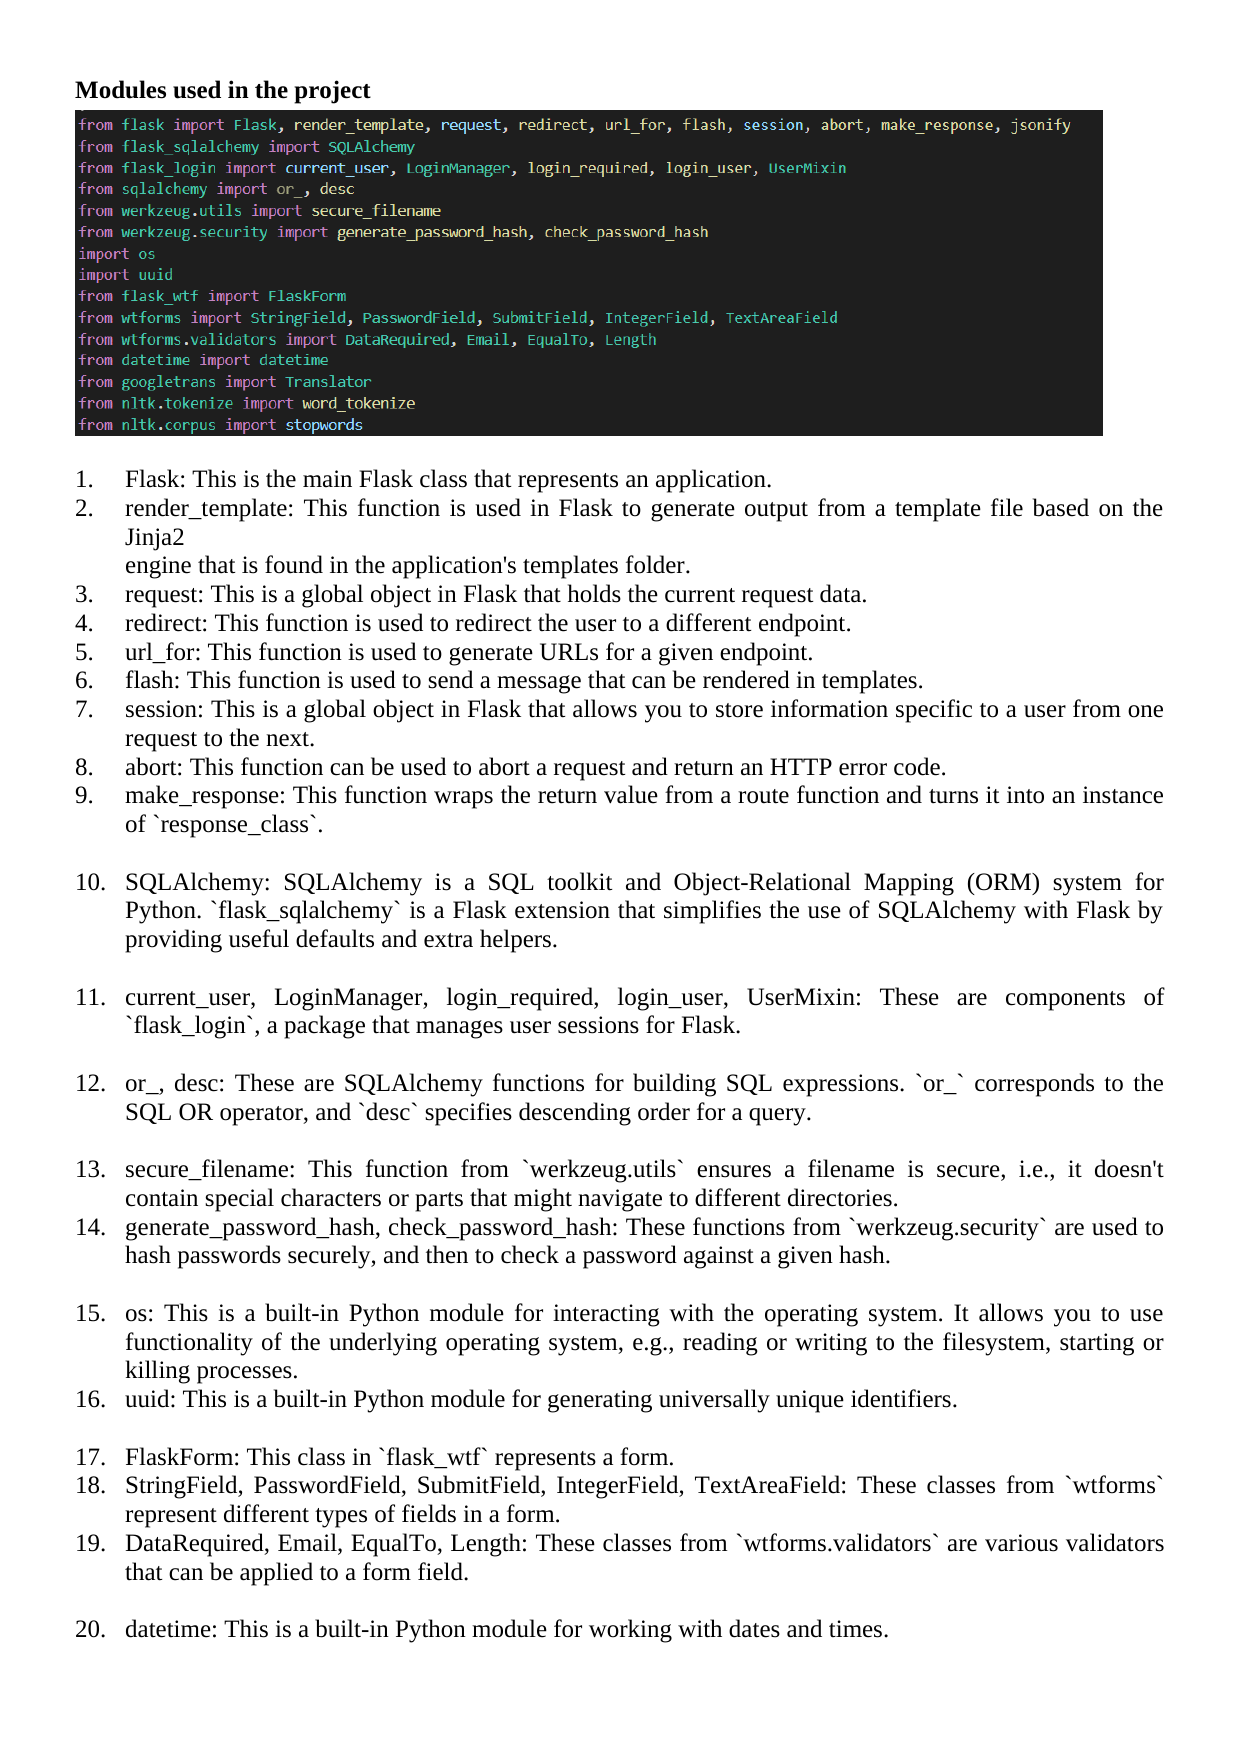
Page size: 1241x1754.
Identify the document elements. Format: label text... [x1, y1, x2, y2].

subtitle Modules used in the project [75, 75, 1165, 104]
list SQLAlchemy: SQLAlchemy is a SQL toolkit and Object-Relational Mapping (ORM) system for Python. `flask_sqlalchemy` is a Flask extension that simplifies the use of SQLAlchemy with Flask by providing useful defaults and extra helpers. [75, 867, 1165, 953]
list url_for: This function is used to generate URLs for a given endpoint. [75, 637, 1165, 665]
list FlaskForm: This class in `flask_wtf` represents a form. [75, 1442, 1165, 1470]
list StringField, PasswordField, SubmitField, IntegerField, TextAreaField: These classes from `wtforms` represent different types of fields in a form. [75, 1470, 1165, 1528]
list DataRequired, Email, EqualTo, Length: These classes from `wtforms.validators` are various validators that can be applied to a form field. [75, 1528, 1165, 1585]
list request: This is a global object in Flask that holds the current request data. [75, 579, 1165, 608]
list render_template: This function is used in Flask to generate output from a template file based on the Jinja2 [75, 493, 1165, 550]
list os: This is a built-in Python module for interacting with the operating system. It allows you to use functionality of the underlying operating system, e.g., reading or writing to the filesystem, starting or killing processes. [75, 1298, 1165, 1384]
list datetime: This is a built-in Python module for working with dates and times. [75, 1614, 1165, 1643]
list current_user, LoginManager, login_required, login_user, UserMixin: These are components of `flask_login`, a package that manages user sessions for Flask. [75, 982, 1165, 1039]
list flash: This function is used to send a message that can be rendered in templates. [75, 665, 1165, 694]
list engine that is found in the application's templates folder. [125, 550, 1165, 579]
list redirect: This function is used to redirect the user to a different endpoint. [75, 608, 1165, 637]
list or_, desc: These are SQLAlchemy functions for building SQL expressions. `or_` corresponds to the SQL OR operator, and `desc` specifies descending order for a query. [75, 1068, 1165, 1125]
list make_response: This function wraps the return value from a route function and turns it into an instance of `response_class`. [75, 780, 1165, 838]
list Flask: This is the main Flask class that represents an application. [75, 464, 1165, 493]
list generate_password_hash, check_password_hash: These functions from `werkzeug.security` are used to hash passwords securely, and then to check a password against a given hash. [75, 1212, 1165, 1269]
list uuid: This is a built-in Python module for generating universally unique identifiers. [75, 1384, 1165, 1413]
list secure_filename: This function from `werkzeug.utils` ensures a filename is secure, i.e., it doesn't contain special characters or parts that might navigate to different directories. [75, 1154, 1165, 1212]
list abort: This function can be used to abort a request and return an HTTP error code. [75, 752, 1165, 780]
picture [75, 110, 1103, 436]
list session: This is a global object in Flask that allows you to store information specific to a user from one request to the next. [75, 694, 1165, 752]
